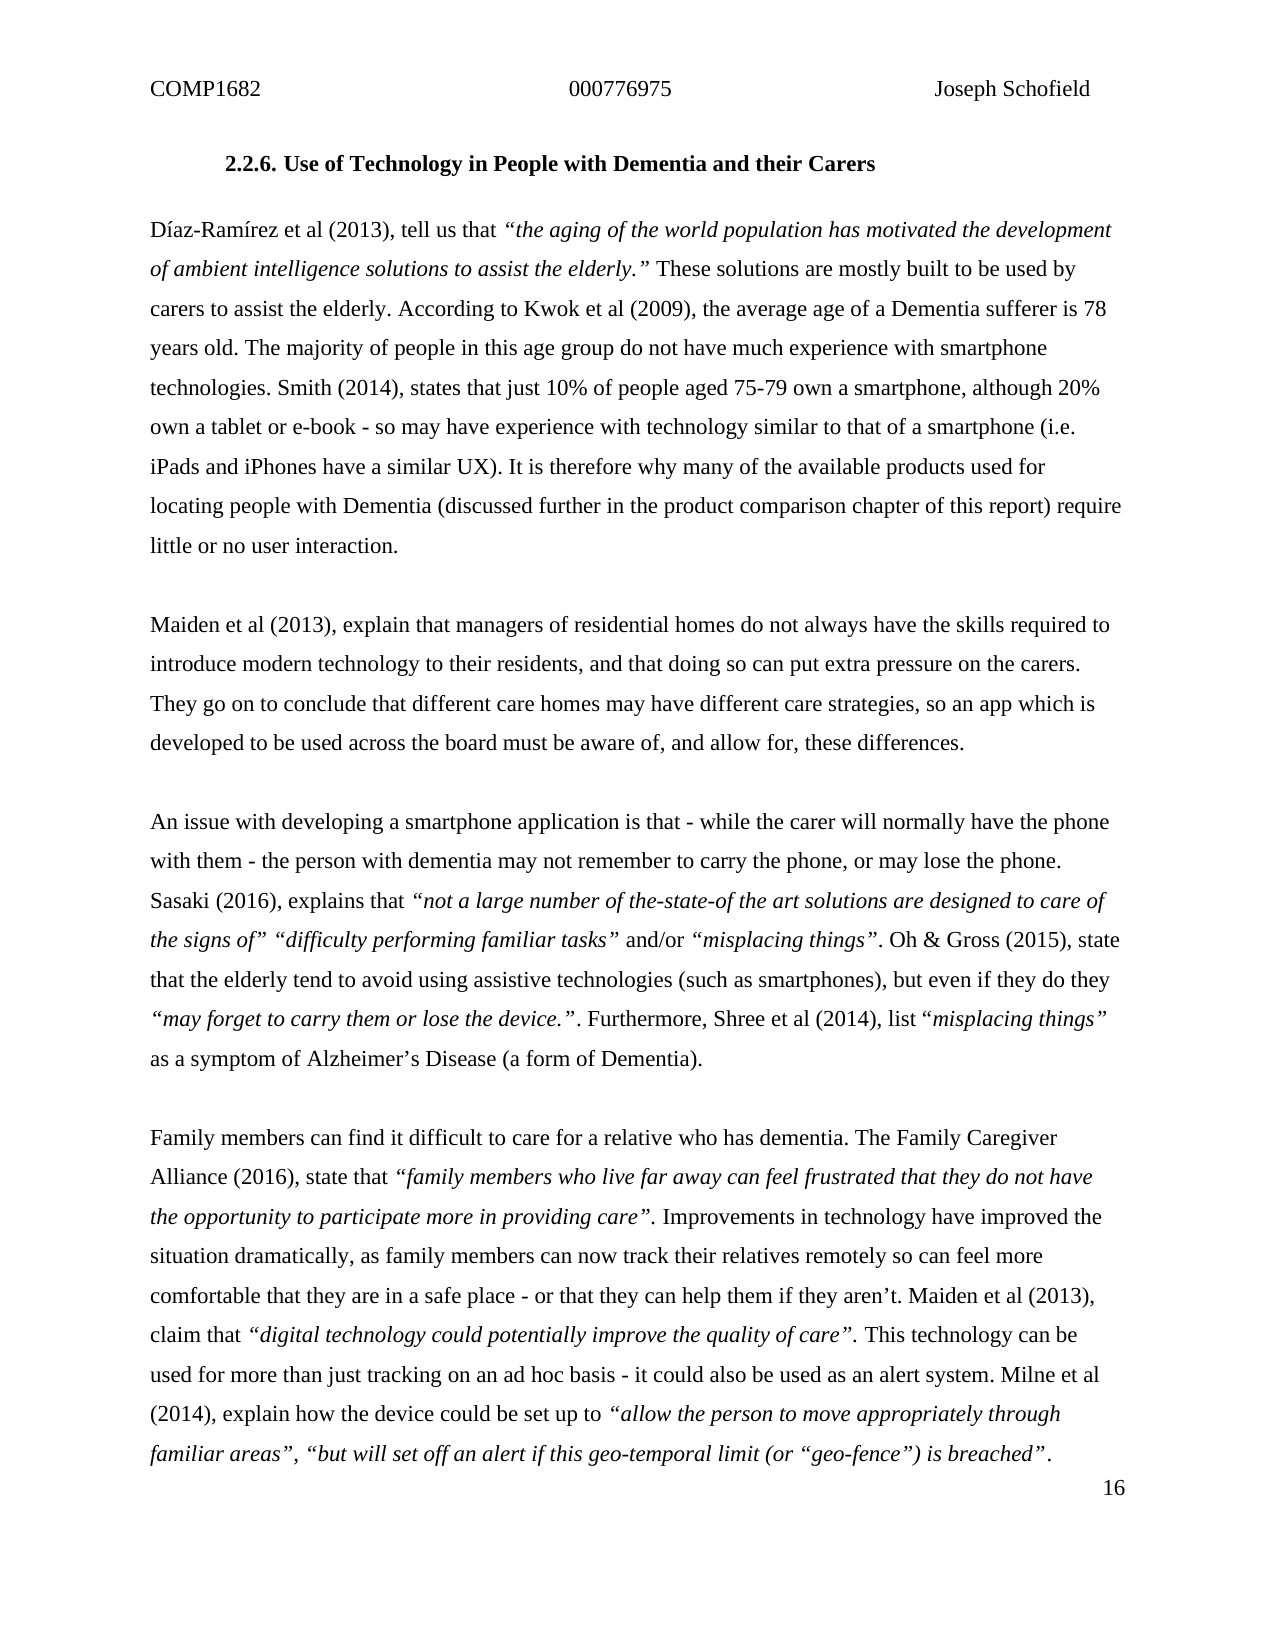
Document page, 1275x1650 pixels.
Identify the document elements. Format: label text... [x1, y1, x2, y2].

text Díaz-Ramírez et al (2013), tell us that “the aging of the world population has motivated the development of ambient intelligence solutions to assist the elderly.” These solutions are mostly built to be used by carers to assist the elderly. According to Kwok et al (2009), the average age of a Dementia sufferer is 78 years old. The majority of people in this age group do not have much experience with smartphone technologies. Smith (2014), states that just 10% of people aged 75-79 own a smartphone, although 20% own a tablet or e-book - so may have experience with technology similar to that of a smartphone (i.e. iPads and iPhones have a similar UX). It is therefore why many of the available products used for locating people with Dementia (discussed further in the product comparison chapter of this report) require little or no user interaction. [150, 216, 1125, 558]
subtitle Use of Technology in People with Dementia and their Carers [225, 150, 1125, 176]
text An issue with developing a smartphone application is that - while the carer will normally have the phone with them - the person with dementia may not remember to carry the phone, or may lose the phone. Sasaki (2016), explains that “not a large number of the-state-of the art solutions are designed to care of the signs of” “difficulty performing familiar tasks” and/or “misplacing things”. Oh & Gross (2015), state that the elderly tend to avoid using assistive technologies (such as smartphones), but even if they do they “may forget to carry them or lose the device.”. Furthermore, Shree et al (2014), list “misplacing things” as a symptom of Alzheimer’s Disease (a form of Dementia). [150, 808, 1125, 1071]
text Maiden et al (2013), explain that managers of residential homes do not always have the skills required to introduce modern technology to their residents, and that doing so can put extra pressure on the carers. They go on to conclude that different care homes may have different care strategies, so an app which is developed to be used across the board must be aware of, and allow for, these differences. [150, 611, 1125, 755]
text Family members can find it difficult to care for a relative who has dementia. The Family Caregiver Alliance (2016), state that “family members who live far away can feel frustrated that they do not have the opportunity to participate more in providing care”. Improvements in technology have improved the situation dramatically, as family members can now track their relatives remotely so can feel more comfortable that they are in a safe place - or that they can help them if they aren’t. Maiden et al (2013), claim that “digital technology could potentially improve the quality of care”. This technology can be used for more than just tracking on an ad hoc basis - it could also be used as an alert system. Milne et al (2014), explain how the device could be set up to “allow the person to move appropriately through familiar areas”, “but will set off an alert if this geo-temporal limit (or “geo-fence”) is breached”. [150, 1124, 1125, 1466]
